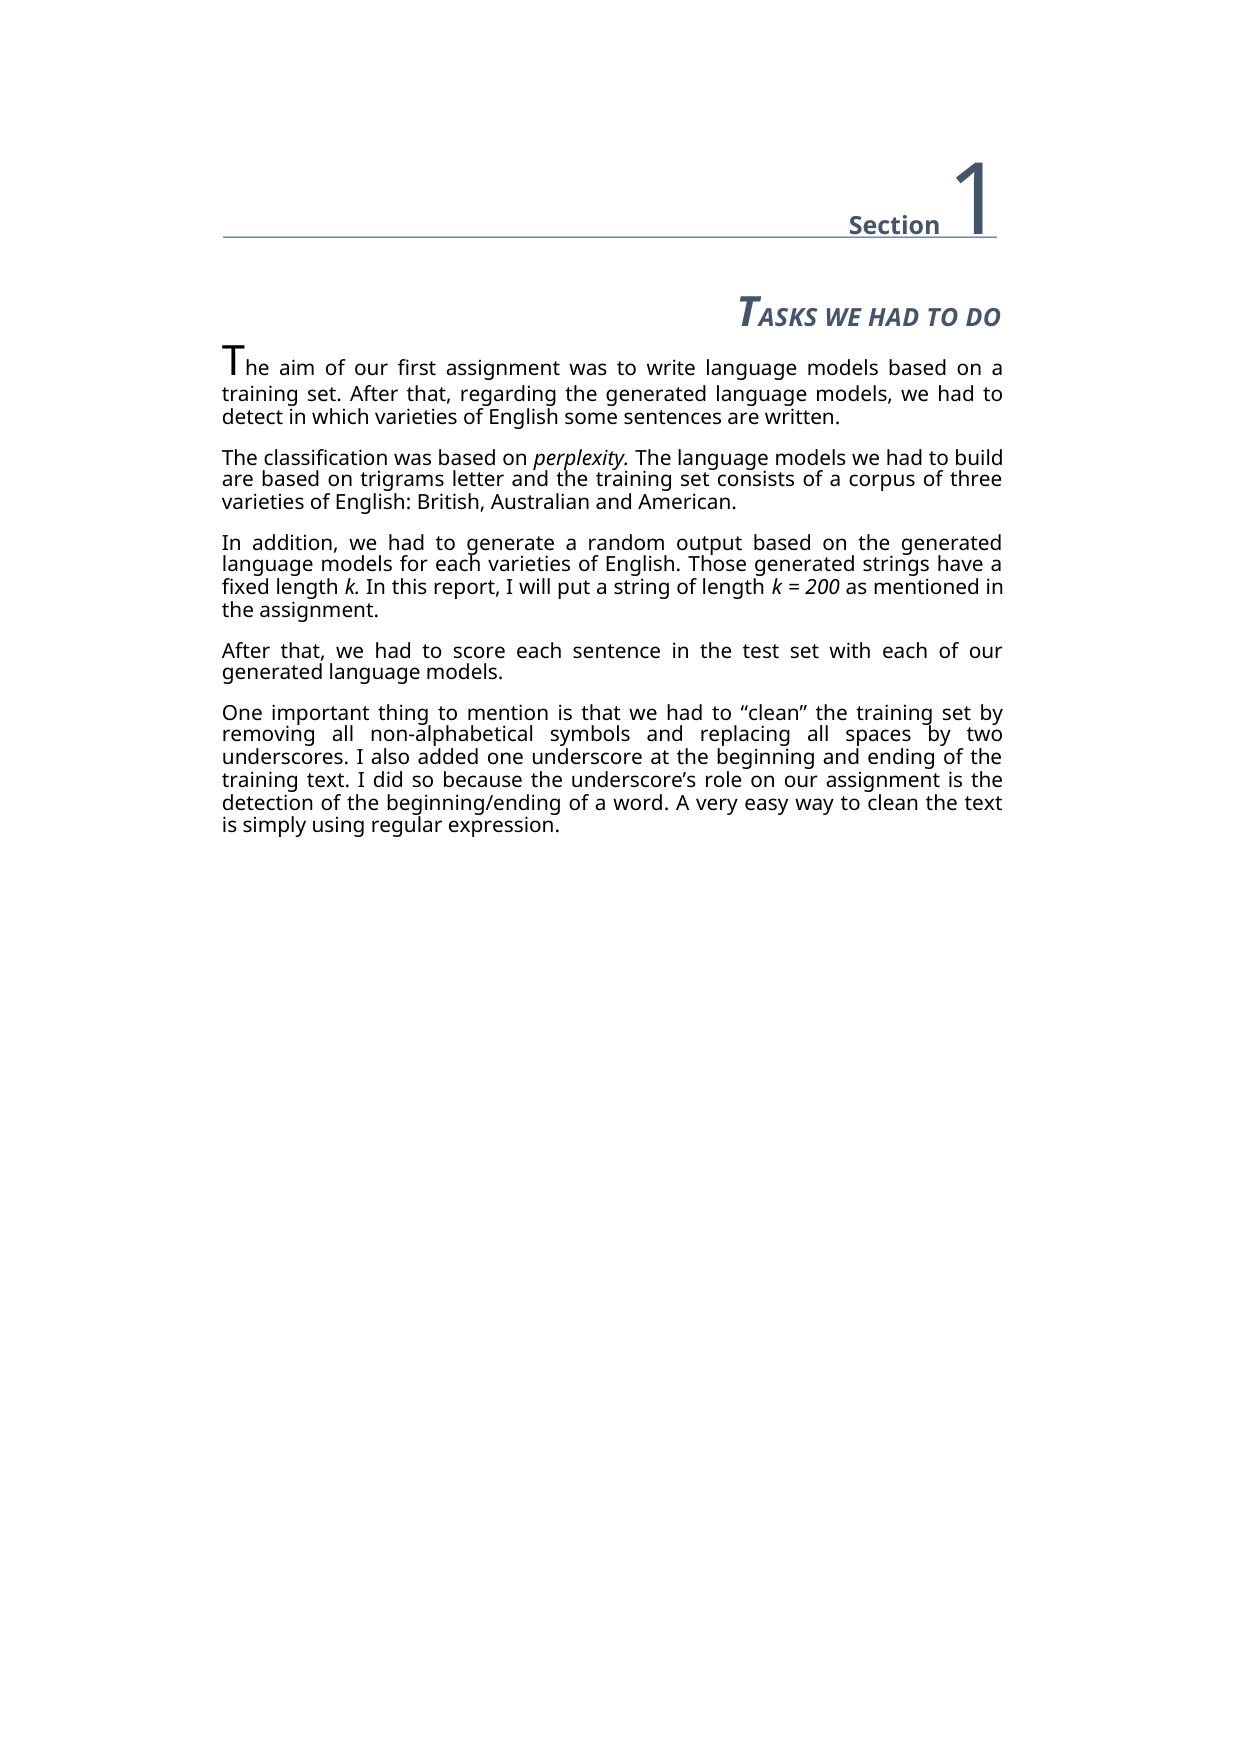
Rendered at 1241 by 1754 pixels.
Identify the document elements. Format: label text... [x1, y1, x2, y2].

text The classification was based on perplexity. The language models we had to build are based on trigrams letter and the training set consists of a corpus of three varieties of English: British, Australian and American. [222, 447, 1004, 516]
text Section 1 [222, 148, 1004, 257]
text In addition, we had to generate a random output based on the generated language models for each varieties of English. Those generated strings have a fixed length k. In this report, I will put a string of length k = 200 as mentioned in the assignment. [222, 532, 1004, 623]
text After that, we had to score each sentence in the test set with each of our generated language models. [222, 640, 1004, 686]
text The aim of our first assignment was to write language models based on a training set. After that, regarding the generated language models, we had to detect in which varieties of English some sentences are written. [222, 339, 1004, 431]
text One important thing to mention is that we had to “clean” the training set by removing all non-alphabetical symbols and replacing all spaces by two underscores. I also added one underscore at the beginning and ending of the training text. I did so because the underscore’s role on our assignment is the detection of the beginning/ending of a word. A very easy way to clean the text is simply using regular expression. [222, 702, 1004, 839]
subtitle Tasks we had to do [222, 290, 1004, 335]
